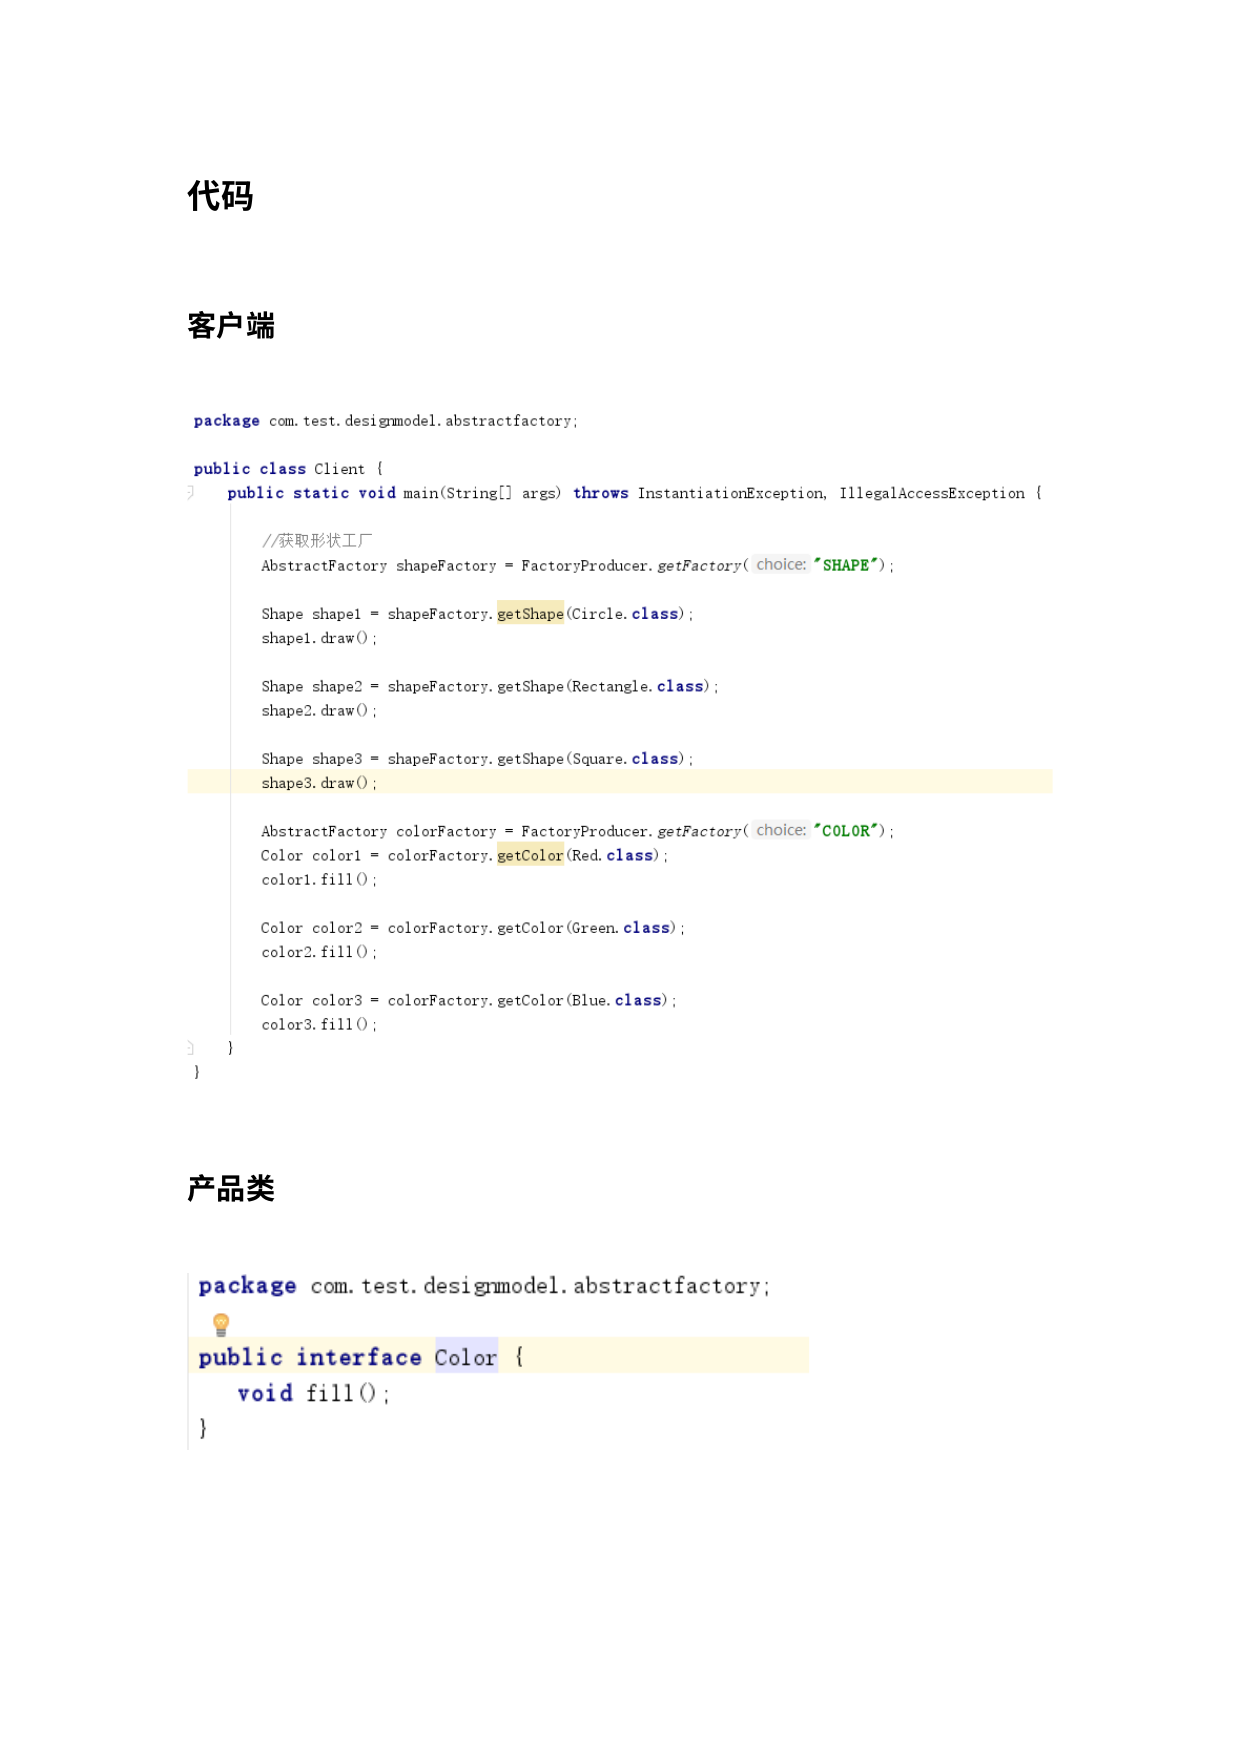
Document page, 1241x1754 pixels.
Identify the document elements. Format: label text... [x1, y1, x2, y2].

subtitle 客户端 [187, 291, 1053, 356]
picture [187, 410, 1053, 1101]
picture [187, 1273, 810, 1450]
subtitle 代码 [187, 162, 1053, 227]
subtitle 产品类 [187, 1154, 1053, 1219]
